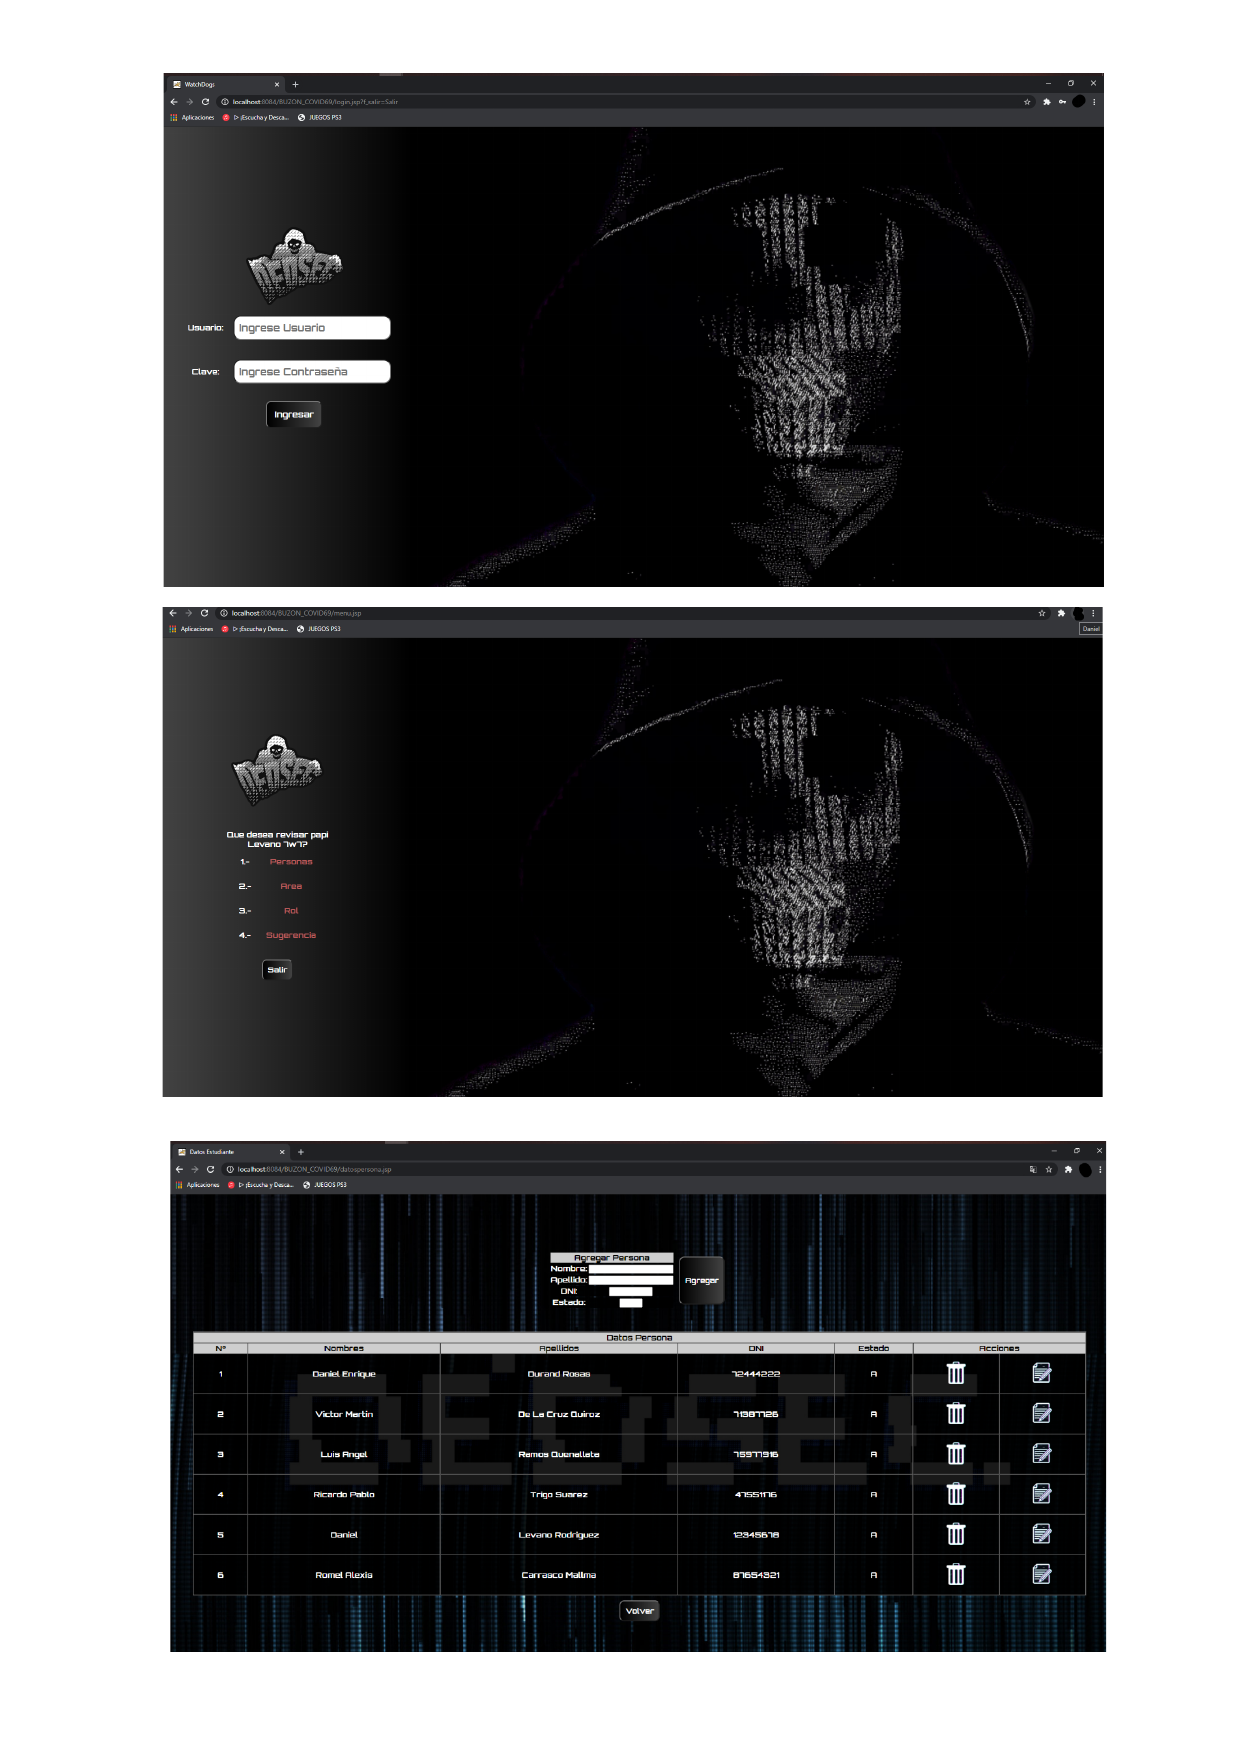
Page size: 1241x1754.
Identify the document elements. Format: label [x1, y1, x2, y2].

picture [163, 73, 1104, 587]
picture [162, 607, 1103, 1097]
picture [168, 1141, 1106, 1650]
